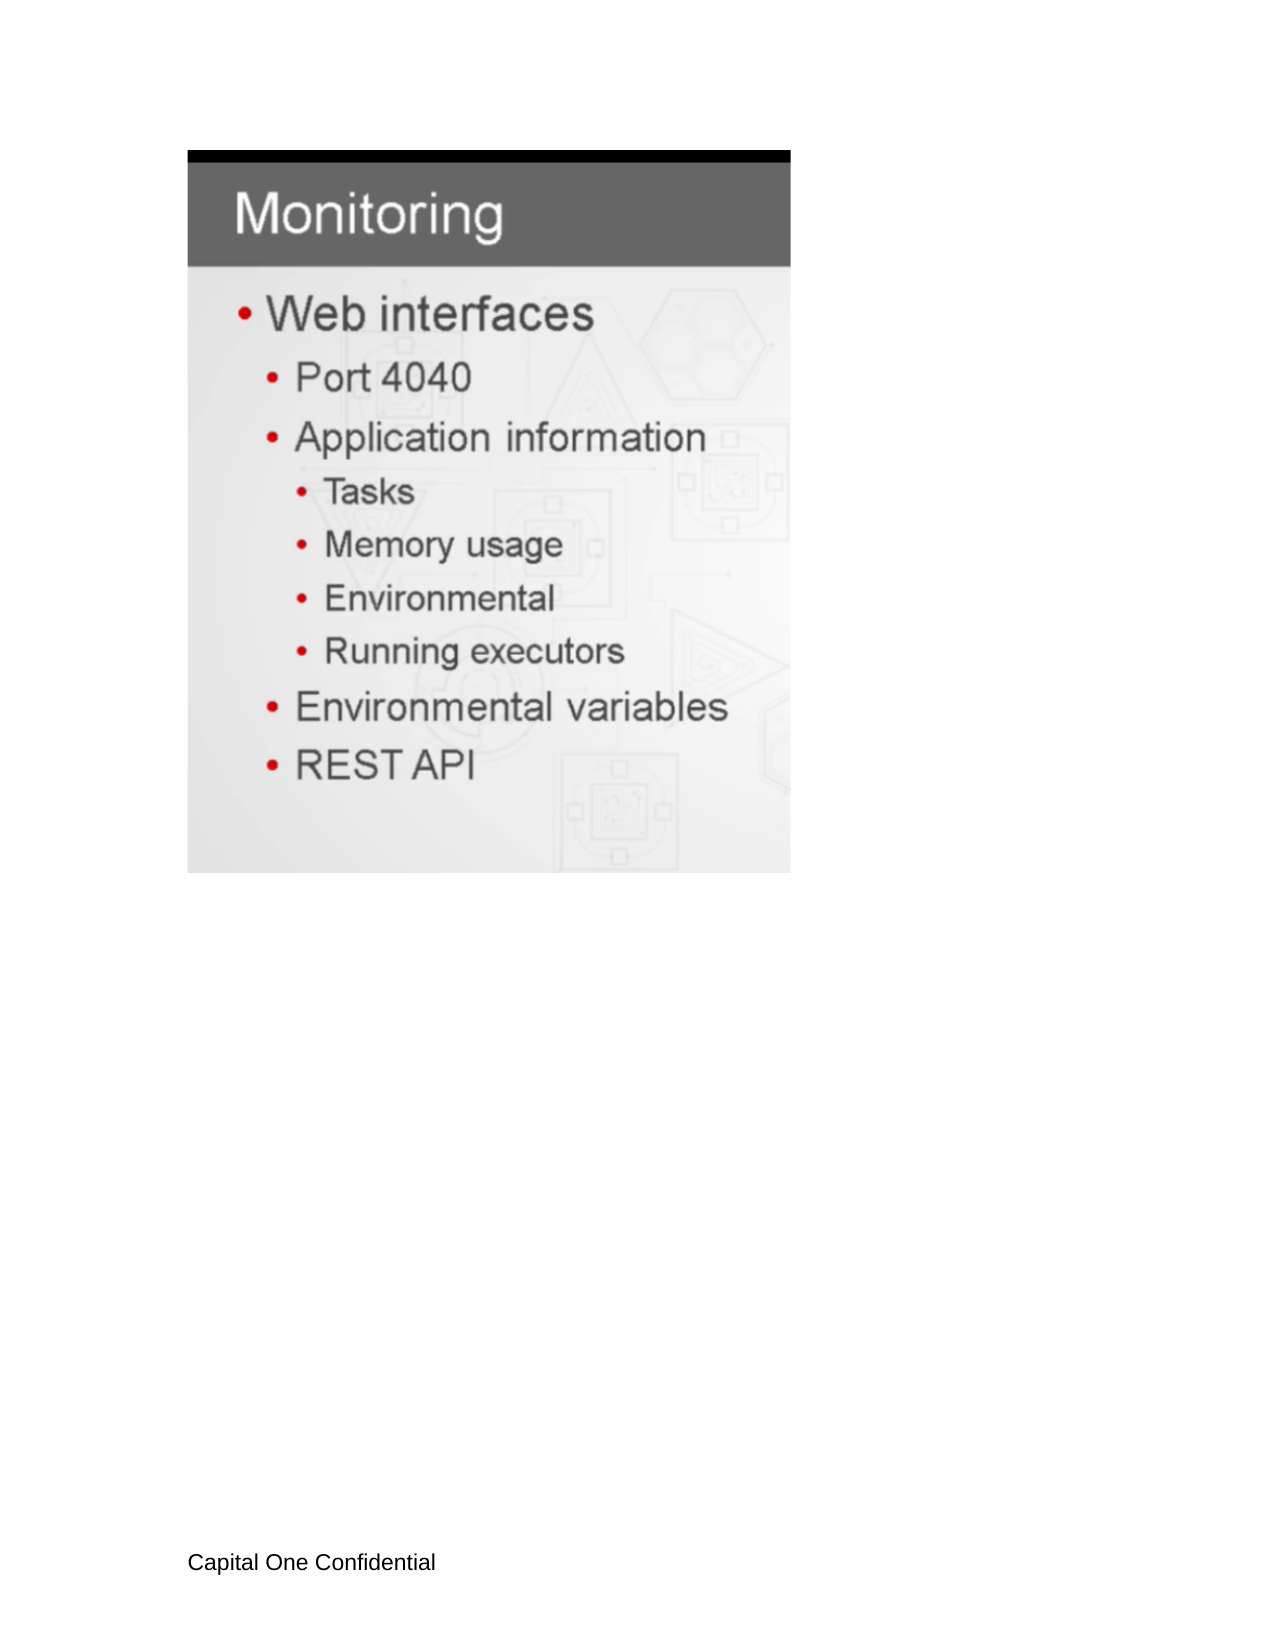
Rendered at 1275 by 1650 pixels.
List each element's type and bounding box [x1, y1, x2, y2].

picture [187, 150, 791, 873]
